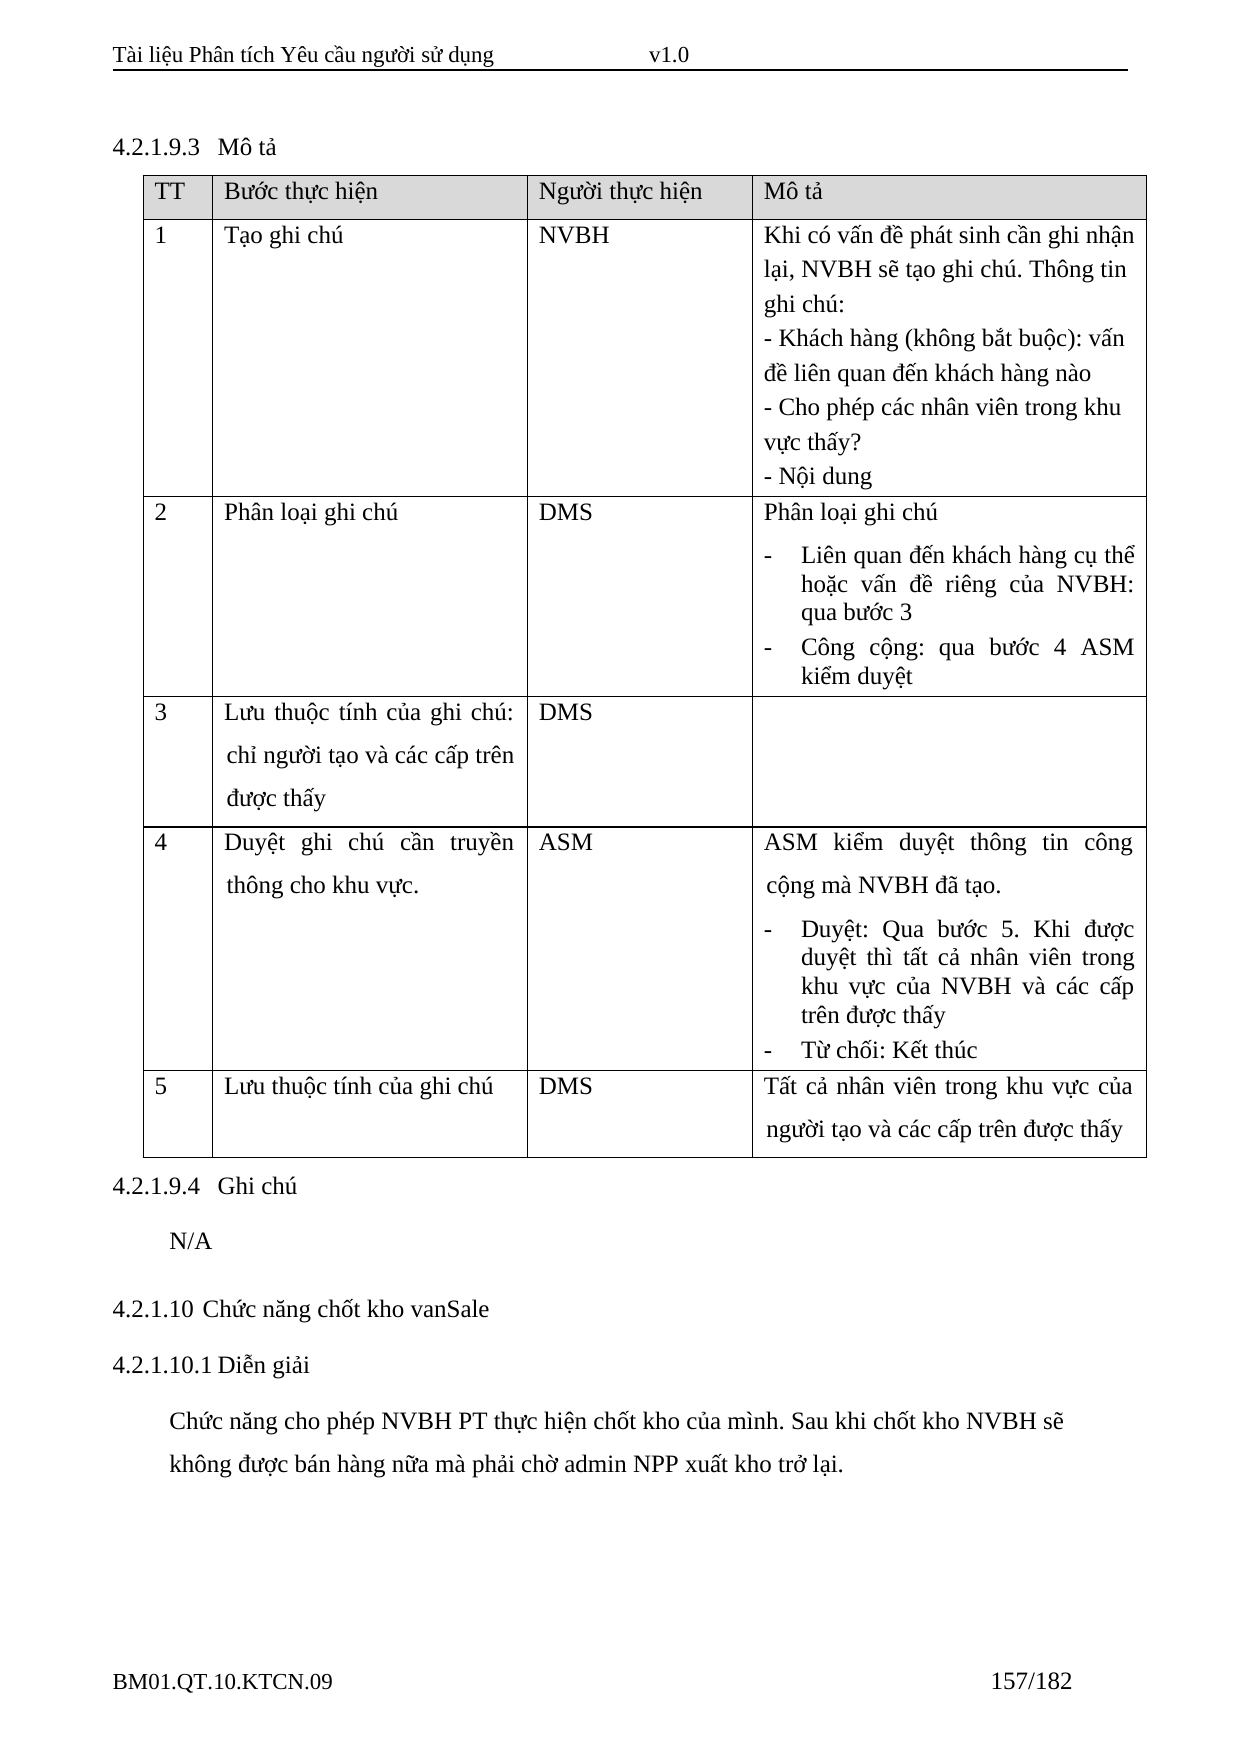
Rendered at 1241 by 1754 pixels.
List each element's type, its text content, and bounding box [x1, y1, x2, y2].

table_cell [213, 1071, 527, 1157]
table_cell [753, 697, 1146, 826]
subtitle Diễn giải [112, 1350, 1128, 1379]
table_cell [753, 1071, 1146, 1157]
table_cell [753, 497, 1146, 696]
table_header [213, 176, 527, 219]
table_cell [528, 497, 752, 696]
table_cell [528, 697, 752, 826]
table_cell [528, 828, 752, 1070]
subtitle Ghi chú [112, 1171, 1128, 1199]
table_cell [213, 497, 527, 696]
subtitle Mô tả [112, 132, 1128, 160]
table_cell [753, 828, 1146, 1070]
subtitle Chức năng chốt kho vanSale [112, 1294, 1128, 1323]
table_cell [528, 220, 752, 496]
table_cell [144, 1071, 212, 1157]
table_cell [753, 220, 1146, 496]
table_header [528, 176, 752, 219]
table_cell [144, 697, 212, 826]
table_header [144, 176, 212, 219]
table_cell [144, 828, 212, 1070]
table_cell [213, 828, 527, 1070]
text Chức năng cho phép NVBH PT thực hiện chốt kho của mình. Sau khi chốt kho NVBH sẽ không được bán hàng nữa mà phải chờ admin NPP xuất kho trở lại. [169, 1406, 1128, 1478]
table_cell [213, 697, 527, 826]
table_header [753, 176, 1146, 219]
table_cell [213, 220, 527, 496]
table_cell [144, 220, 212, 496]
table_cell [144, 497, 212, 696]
text N/A [169, 1226, 1128, 1255]
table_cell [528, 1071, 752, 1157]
